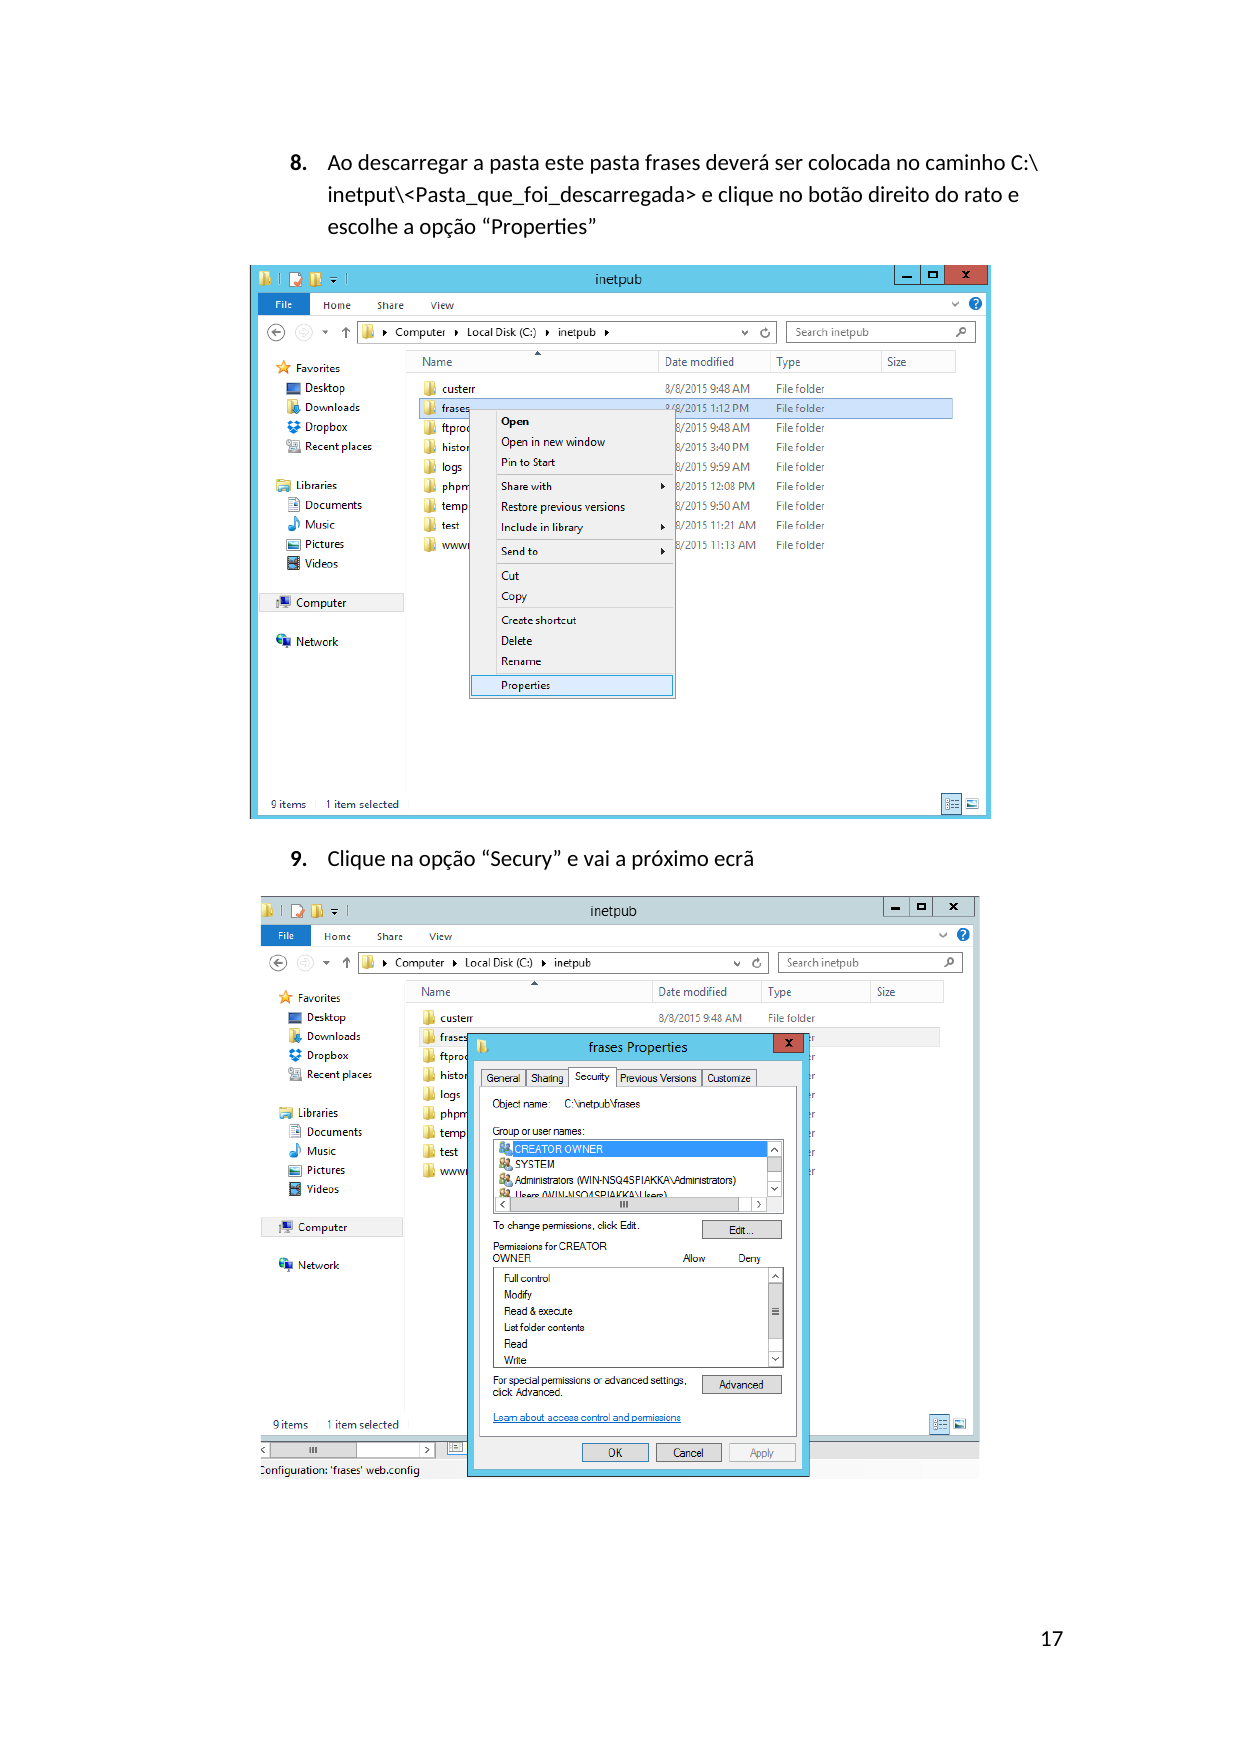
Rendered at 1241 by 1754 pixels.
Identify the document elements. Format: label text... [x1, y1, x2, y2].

picture [249, 265, 992, 819]
list Clique na opção “Secury” e vai a próximo ecrã [290, 844, 1063, 872]
picture [260, 896, 980, 1479]
list Ao descarregar a pasta este pasta frases deverá ser colocada no caminho C:\inetput\<Pasta_que_foi_descarregada> e clique no botão direito do rato e escolhe a opção “Properties” [290, 148, 1063, 240]
